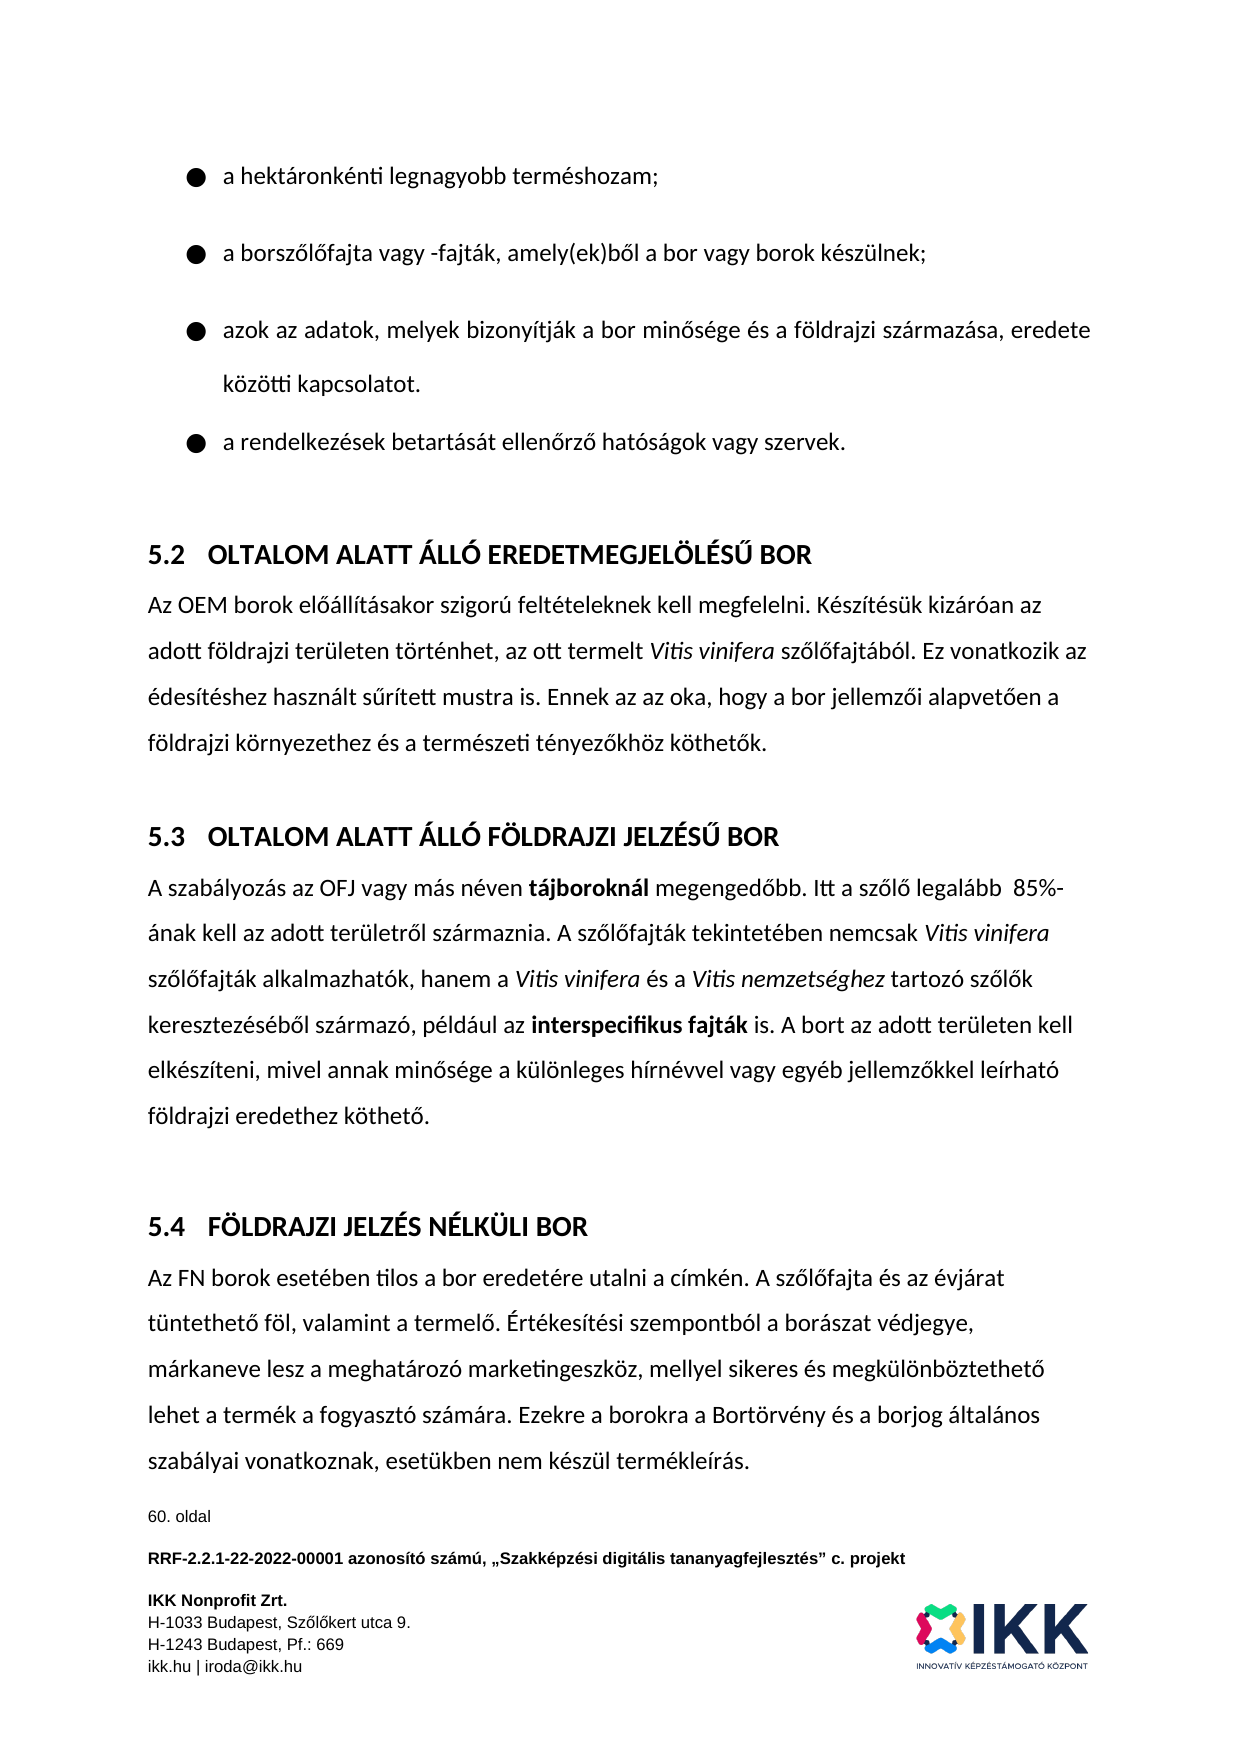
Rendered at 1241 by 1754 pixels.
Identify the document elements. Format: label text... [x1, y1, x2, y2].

subtitle Földrajzi jelzés nélküli bor [148, 1208, 1093, 1244]
text Az OEM borok előállításakor szigorú feltételeknek kell megfelelni. Készítésük kizáróan az adott földrajzi területen történhet, az ott termelt Vitis vinifera szőlőfajtából. Ez vonatkozik az édesítéshez használt sűrített mustra is. Ennek az az oka, hogy a bor jellemzői alapvetően a földrajzi környezethez és a természeti tényezőkhöz köthetők. [148, 589, 1093, 757]
text Az FN borok esetében tilos a bor eredetére utalni a címkén. A szőlőfajta és az évjárat tüntethető föl, valamint a termelő. Értékesítési szempontból a borászat védjegye, márkaneve lesz a meghatározó marketingeszköz, mellyel sikeres és megkülönböztethető lehet a termék a fogyasztó számára. Ezekre a borokra a Bortörvény és a borjog általános szabályai vonatkoznak, esetükben nem készül termékleírás. [148, 1262, 1093, 1475]
list a hektáronkénti legnagyobb terméshozam; [185, 148, 1093, 199]
text A szabályozás az OFJ vagy más néven tájboroknál megengedőbb. Itt a szőlő legalább 85%-ának kell az adott területről származnia. A szőlőfajták tekintetében nemcsak Vitis vinifera szőlőfajták alkalmazhatók, hanem a Vitis vinifera és a Vitis nemzetséghez tartozó szőlők keresztezéséből származó, például az interspecifikus fajták is. A bort az adott területen kell elkészíteni, mivel annak minősége a különleges hírnévvel vagy egyéb jellemzőkkel leírható földrajzi eredethez köthető. [148, 872, 1093, 1131]
picture [916, 1604, 1089, 1669]
subtitle Oltalom alatt álló földrajzi jelzésű bor [148, 818, 1093, 854]
list a borszőlőfajta vagy -fajták, amely(ek)ből a bor vagy borok készülnek; [185, 224, 1093, 276]
list a rendelkezések betartását ellenőrző hatóságok vagy szervek. [185, 413, 1093, 465]
subtitle Oltalom alatt álló eredetmegjelölésű bor [148, 536, 1093, 572]
list azok az adatok, melyek bizonyítják a bor minősége és a földrajzi származása, eredete közötti kapcsolatot. [185, 301, 1093, 398]
